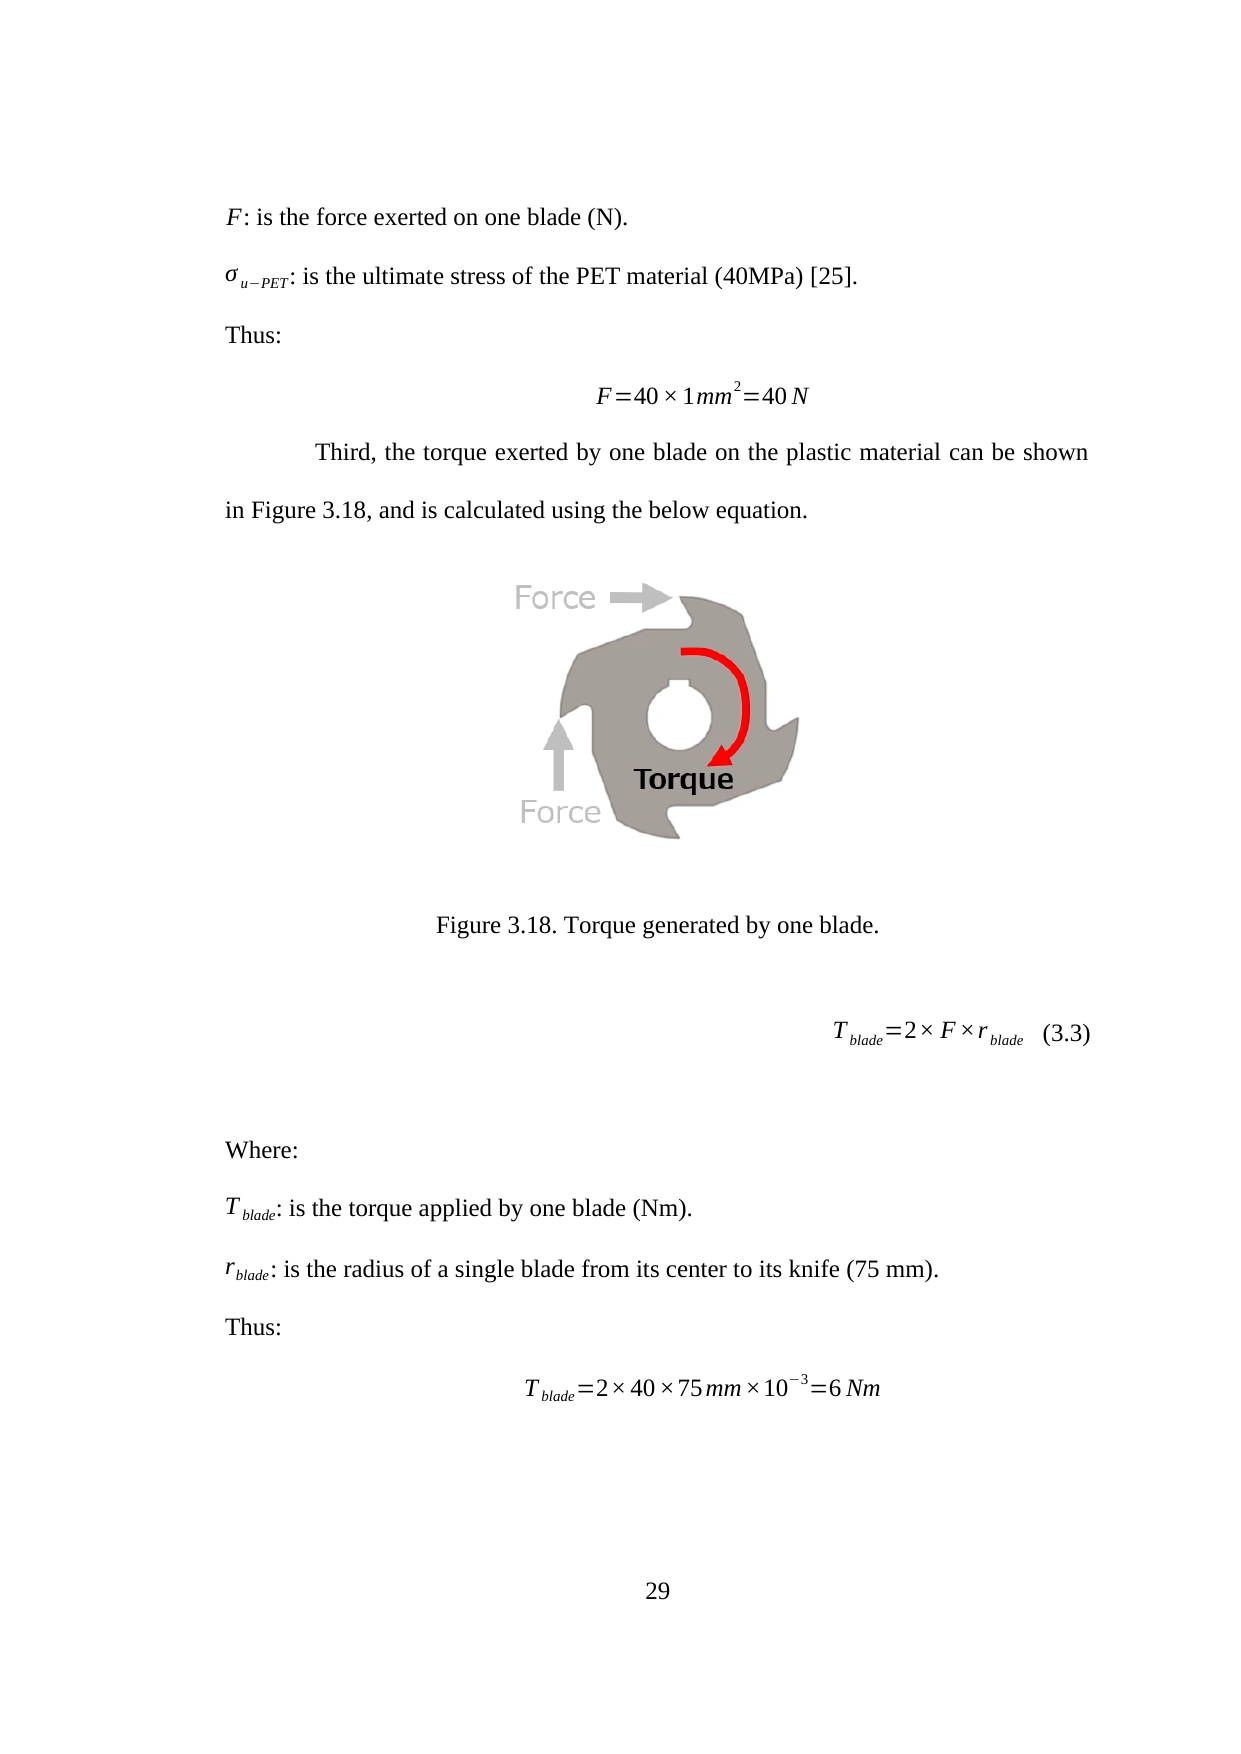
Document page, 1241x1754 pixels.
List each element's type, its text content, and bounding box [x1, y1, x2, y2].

text Where: [225, 1135, 1090, 1163]
text : is the ultimate stress of the PET material (40MPa). [225, 260, 1090, 291]
text Thus: [225, 320, 1090, 349]
text : is the radius of a single blade from its center to its knife (75 mm). [225, 1252, 1090, 1284]
picture [482, 565, 833, 865]
text Thus: [225, 1312, 1090, 1341]
text : is the force exerted on one blade (N). [225, 202, 1090, 231]
text (3.3) [315, 1017, 1090, 1048]
text : is the torque applied by one blade (Nm). [225, 1192, 1090, 1224]
